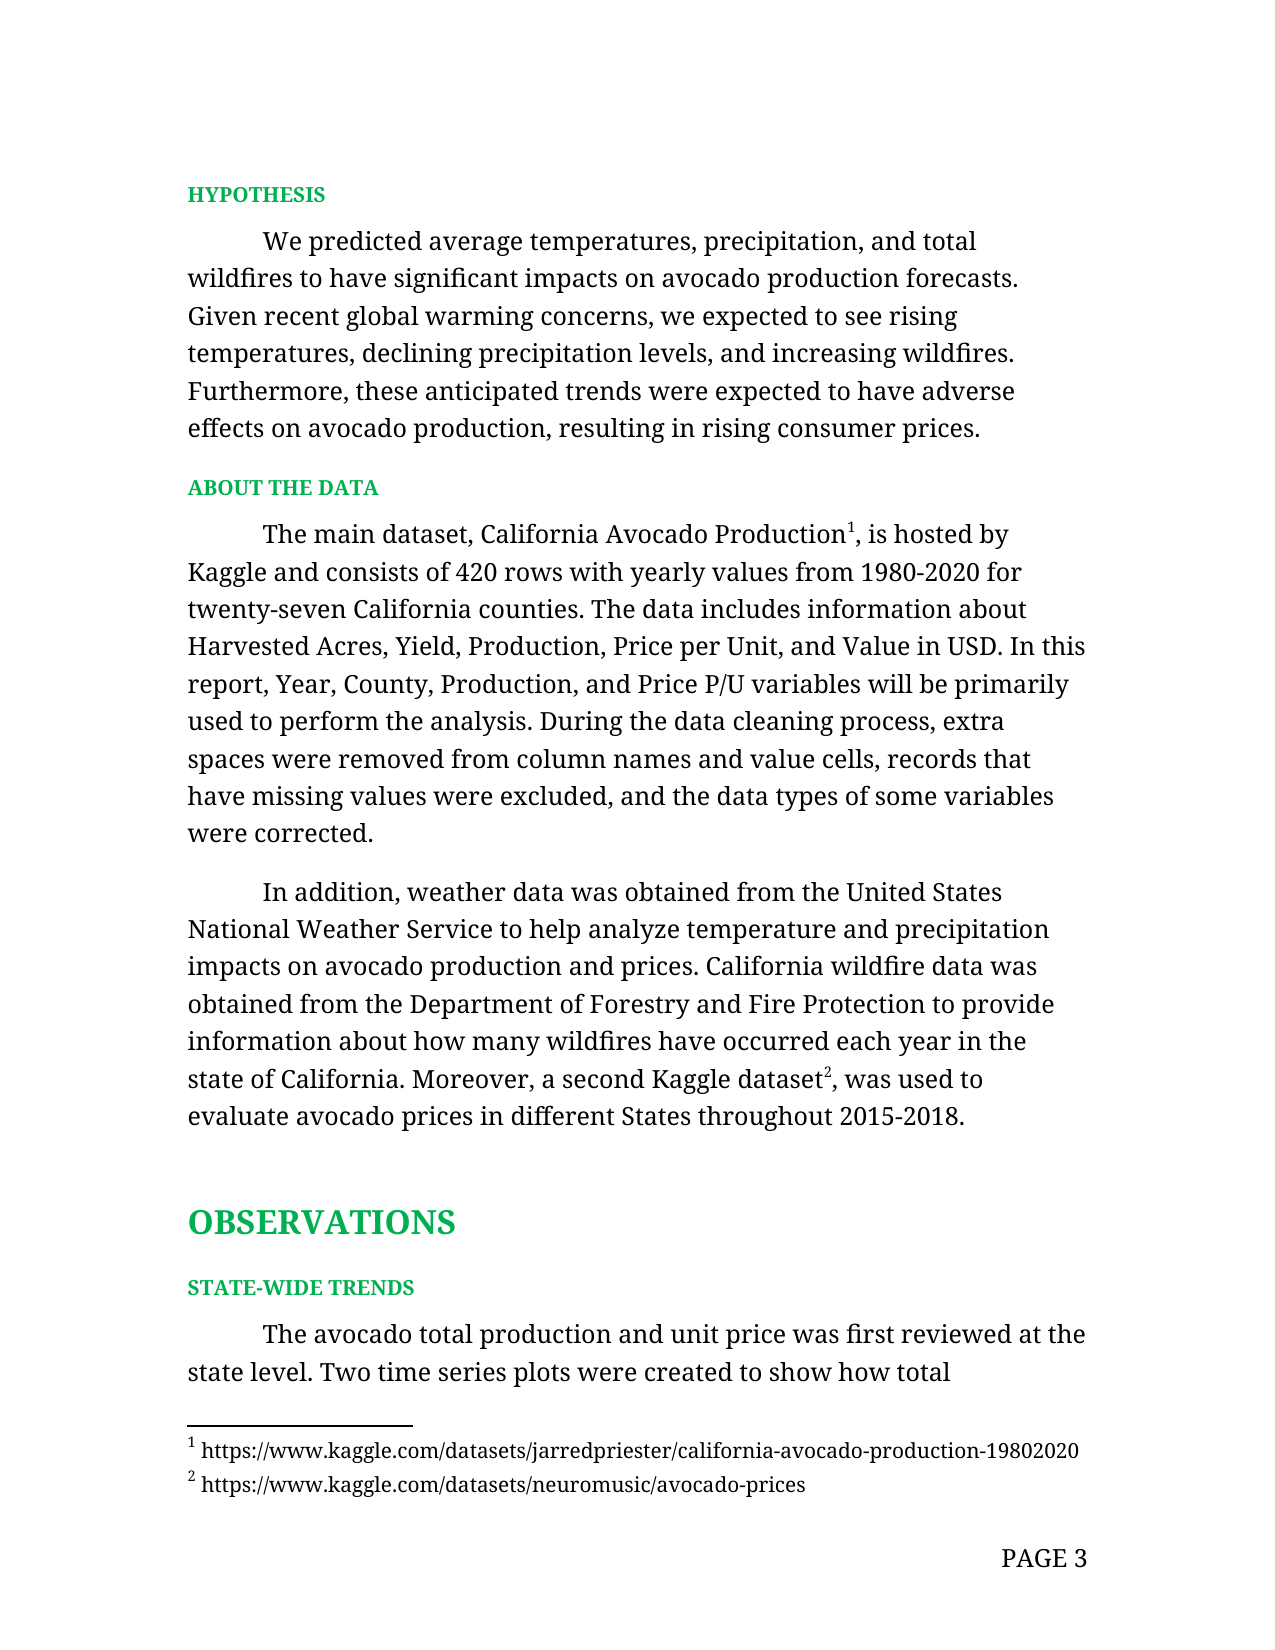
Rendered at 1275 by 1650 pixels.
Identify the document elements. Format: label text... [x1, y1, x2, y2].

subtitle OBSERVATIONS [187, 1198, 1087, 1244]
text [187, 1317, 1087, 1389]
text We predicted average temperatures, precipitation, and total wildfires to have significant impacts on avocado production forecasts. Given recent global warming concerns, we expected to see rising temperatures, declining precipitation levels, and increasing wildfires. Furthermore, these anticipated trends were expected to have adverse effects on avocado production, resulting in rising consumer prices. [187, 224, 1087, 445]
text In addition, weather data was obtained from the United States National Weather Service to help analyze temperature and precipitation impacts on avocado production and prices. California wildfire data was obtained from the Department of Forestry and Fire Protection to provide information about how many wildfires have occurred each year in the state of California. Moreover, a second Kaggle dataset, was used to evaluate avocado prices in different States throughout 2015-2018. [187, 874, 1087, 1133]
text The main dataset, California Avocado Production, is hosted by Kaggle and consists of 420 rows with yearly values from 1980-2020 for twenty-seven California counties. The data includes information about Harvested Acres, Yield, Production, Price per Unit, and Value in USD. In this report, Year, County, Production, and Price P/U variables will be primarily used to perform the analysis. During the data cleaning process, extra spaces were removed from column names and value cells, records that have missing values were excluded, and the data types of some variables were corrected. [187, 517, 1087, 850]
subtitle HYPOTHESIS [187, 180, 1087, 208]
subtitle STATE-WIDE TRENDS [187, 1273, 1087, 1302]
subtitle About the Data [187, 473, 1087, 502]
